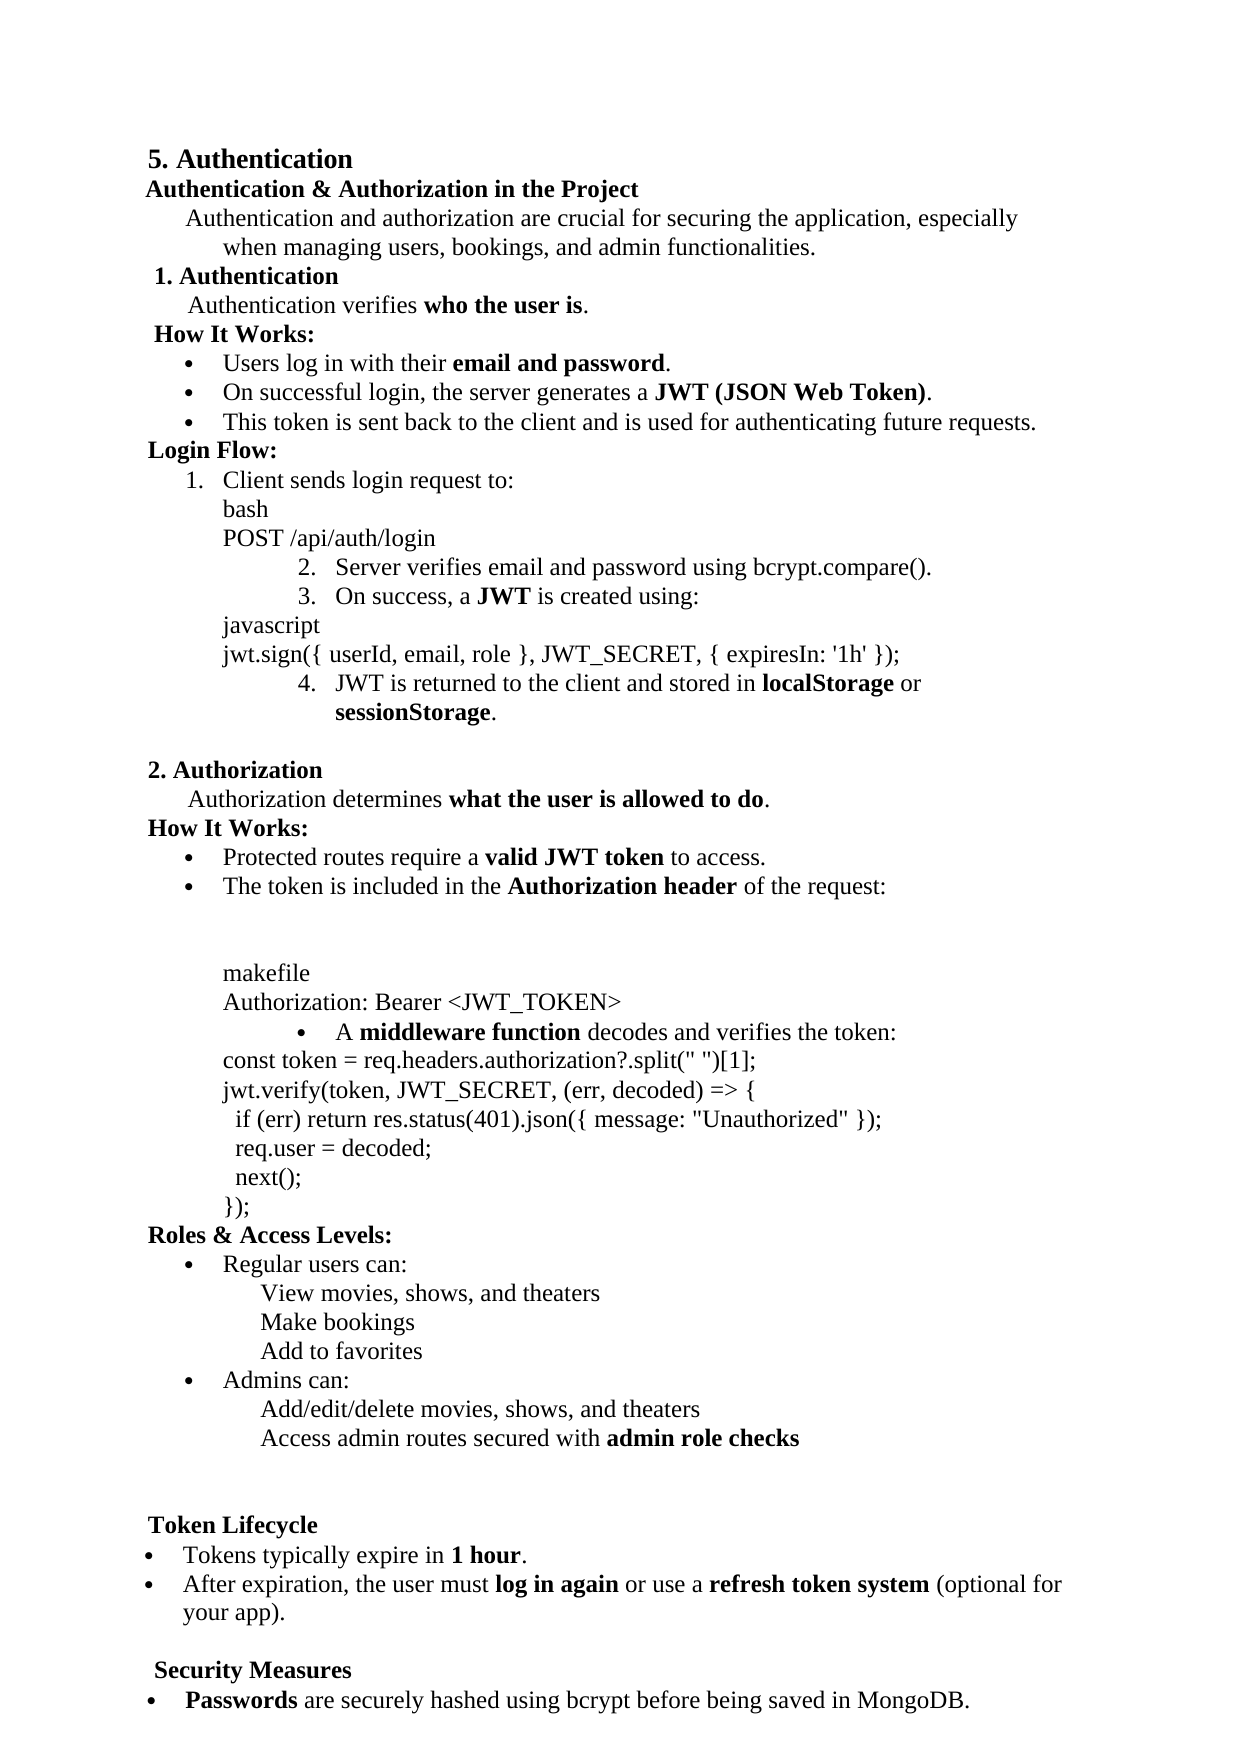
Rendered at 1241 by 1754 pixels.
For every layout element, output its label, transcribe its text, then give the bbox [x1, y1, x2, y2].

text How It Works: [148, 813, 1063, 842]
text makefile [223, 958, 1063, 987]
text jwt.sign({ userId, email, role }, JWT_SECRET, { expiresIn: '1h' }); [223, 639, 1063, 668]
list Users log in with their email and password. [185, 348, 1063, 377]
list On success, a JWT is created using: [298, 581, 1063, 610]
text next(); [223, 1162, 1063, 1191]
text Roles & Access Levels: [148, 1220, 1063, 1249]
text View movies, shows, and theaters [260, 1278, 1063, 1307]
text Access admin routes secured with admin role checks [260, 1423, 1063, 1452]
list Server verifies email and password using bcrypt.compare(). [298, 552, 1063, 581]
list On successful login, the server generates a JWT (JSON Web Token). [185, 377, 1063, 406]
text bash [223, 494, 1063, 522]
list A middleware function decodes and verifies the token: [298, 1017, 1063, 1045]
text Authorization: Bearer <JWT_TOKEN> [223, 987, 1063, 1016]
text const token = req.headers.authorization?.split(" ")[1]; [223, 1046, 1063, 1074]
list After expiration, the user must log in again or use a refresh token system (optional for your app). [145, 1569, 1063, 1626]
text Make bookings [260, 1307, 1063, 1336]
text Security Measures [148, 1656, 1063, 1684]
text Login Flow: [148, 436, 1063, 464]
list Passwords are securely hashed using bcrypt before being saved in MongoDB. [148, 1685, 1063, 1713]
list Protected routes require a valid JWT token to access. [185, 842, 1063, 871]
text Add/edit/delete movies, shows, and theaters [260, 1394, 1063, 1423]
text jwt.verify(token, JWT_SECRET, (err, decoded) => { [223, 1075, 1063, 1103]
text POST /api/auth/login [223, 523, 1063, 552]
text }); [223, 1191, 1063, 1220]
list JWT is returned to the client and stored in localStorage or sessionStorage. [298, 668, 1063, 726]
text Add to favorites [260, 1336, 1063, 1365]
list The token is included in the Authorization header of the request: [185, 871, 1063, 900]
text Token Lifecycle [148, 1511, 1063, 1539]
subtitle Authentication [148, 142, 1063, 174]
text Authorization determines what the user is allowed to do. [187, 784, 1063, 813]
list This token is sent back to the client and is used for authenticating future requests. [185, 407, 1063, 435]
list Client sends login request to: [185, 465, 1063, 493]
text req.user = decoded; [223, 1133, 1063, 1162]
text Authentication & Authorization in the Project [145, 174, 1063, 203]
text if (err) return res.status(401).json({ message: "Unauthorized" }); [223, 1104, 1063, 1132]
list Admins can: [185, 1365, 1063, 1394]
text javascript [223, 610, 1063, 639]
list Regular users can: [185, 1249, 1063, 1278]
text 1. Authentication [148, 261, 1063, 290]
text 2. Authorization [148, 755, 1063, 784]
list Tokens typically expire in 1 hour. [145, 1540, 1063, 1568]
text How It Works: [148, 319, 1063, 348]
text Authentication and authorization are crucial for securing the application, especially when managing users, bookings, and admin functionalities. [185, 203, 1063, 261]
text Authentication verifies who the user is. [187, 290, 1063, 319]
